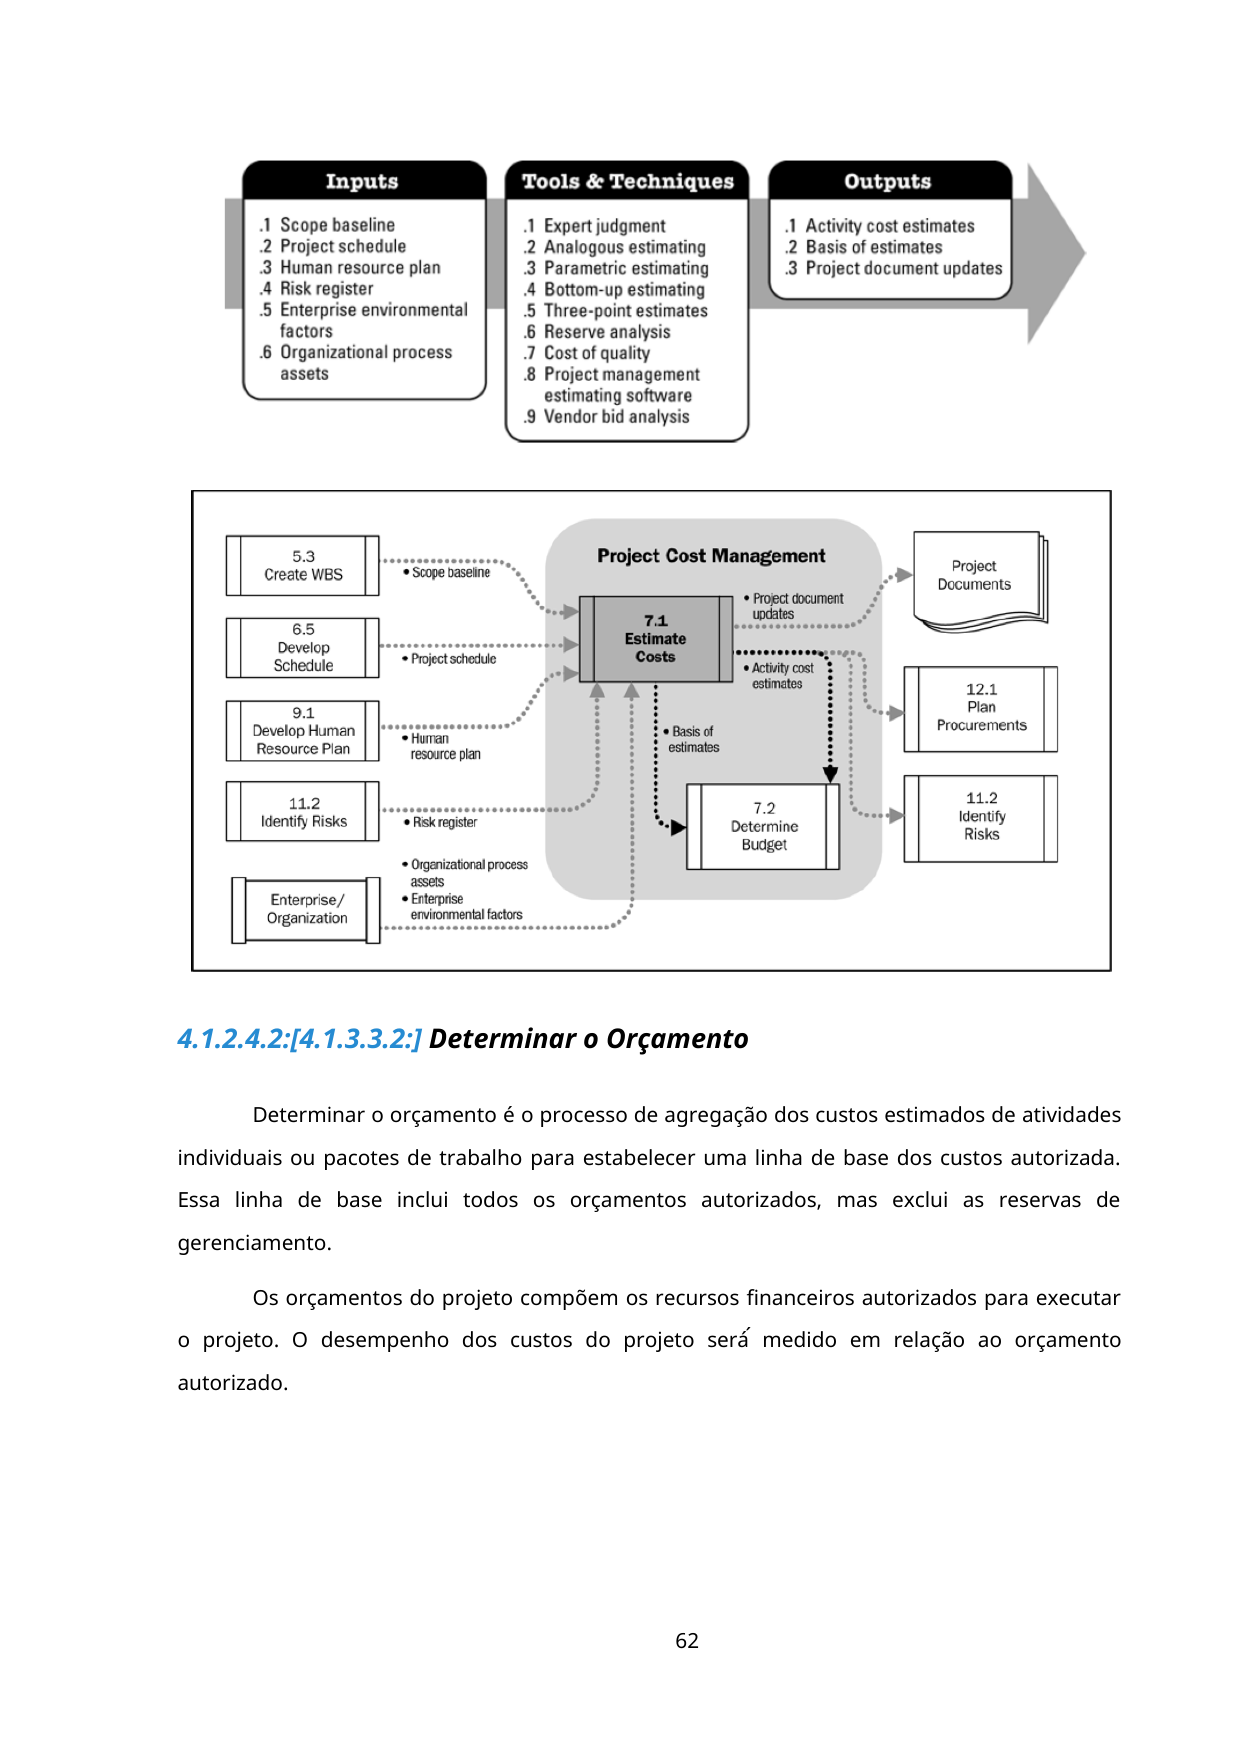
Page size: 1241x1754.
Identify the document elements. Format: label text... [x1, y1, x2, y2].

picture [205, 147, 1095, 452]
text Os orçamentos do projeto compõem os recursos financeiros autorizados para executar o projeto. O desempenho dos custos do projeto será́ medido em relação ao orçamento autorizado. [177, 1283, 1122, 1397]
text Determinar o orçamento é o processo de agregação dos custos estimados de atividades individuais ou pacotes de trabalho para estabelecer uma linha de base dos custos autorizada. Essa linha de base inclui todos os orçamentos autorizados, mas exclui as reservas de gerenciamento. [177, 1100, 1122, 1256]
subtitle Determinar o Orçamento [177, 1020, 1122, 1057]
picture [177, 478, 1122, 981]
